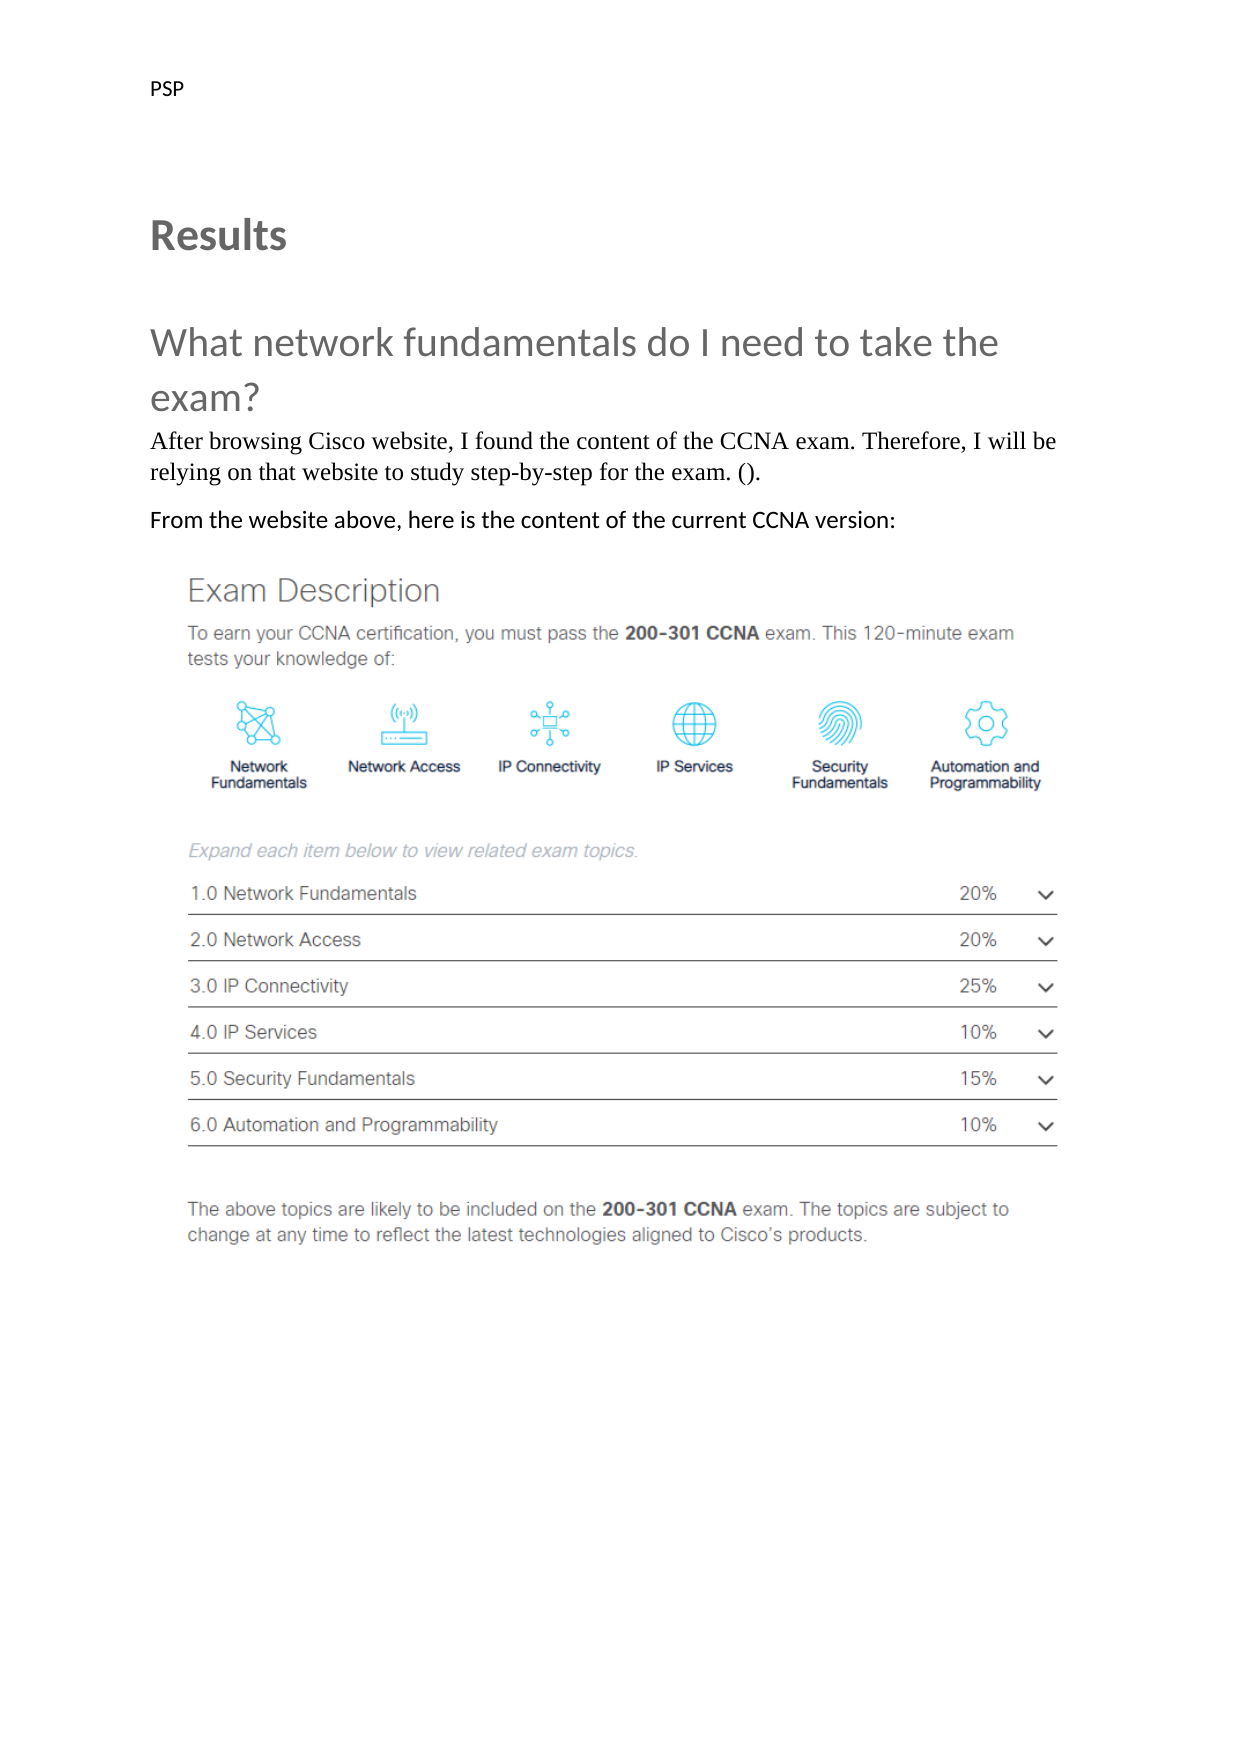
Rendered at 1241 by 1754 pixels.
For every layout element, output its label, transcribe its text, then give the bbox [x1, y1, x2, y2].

subtitle What network fundamentals do I need to take the exam? [150, 316, 1090, 422]
subtitle Results [150, 206, 1090, 262]
picture [150, 554, 1091, 1269]
text After browsing Cisco website, I found the content of the CCNA exam. Therefore, I will be relying on that website to study step-by-step for the exam. (). [150, 426, 1090, 486]
text From the website above, here is the content of the current CCNA version: [150, 504, 1090, 535]
